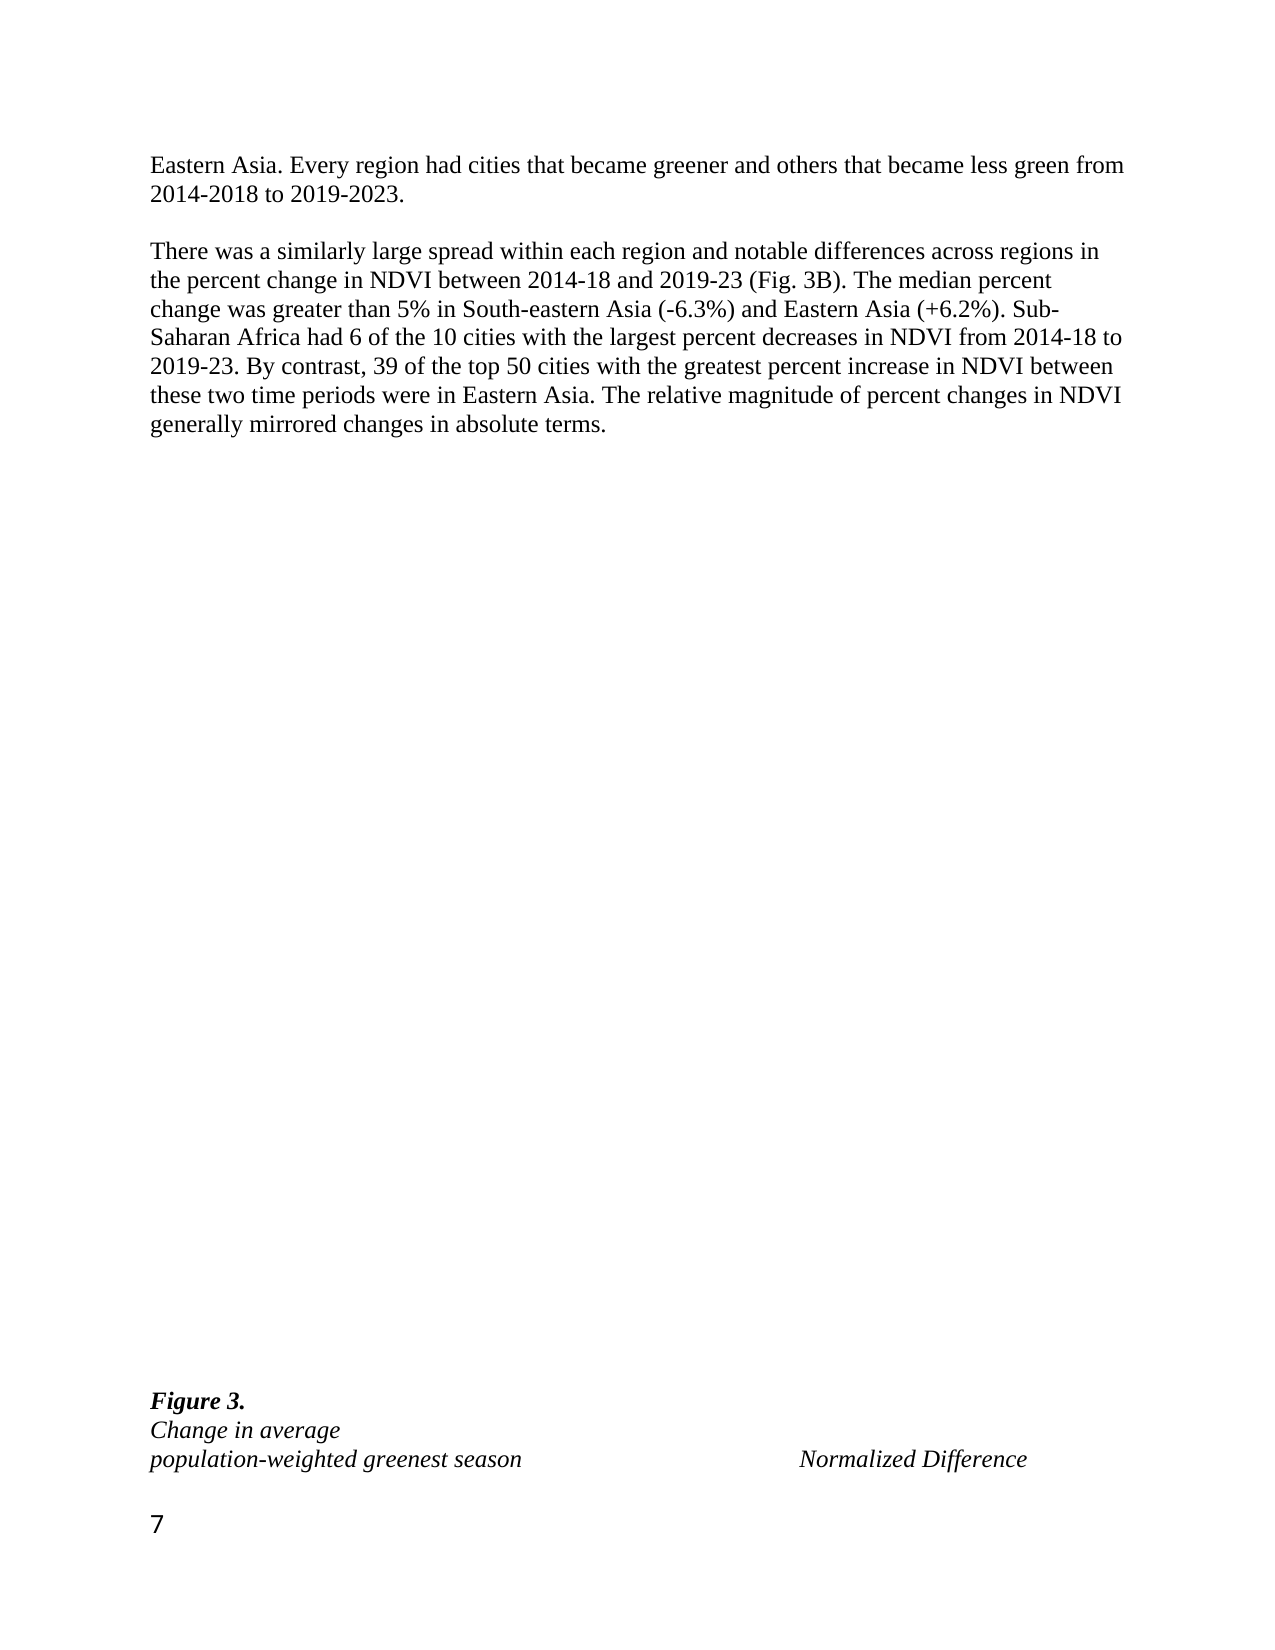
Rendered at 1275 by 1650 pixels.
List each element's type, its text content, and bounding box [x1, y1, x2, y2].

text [150, 1386, 1125, 1472]
text There was a similarly large spread within each region and notable differences across regions in the percent change in NDVI between 2014-18 and 2019-23 (Fig. 3B). The median percent change was greater than 5% in South-eastern Asia (-6.3%) and Eastern Asia (+6.2%). Sub-Saharan Africa had 6 of the 10 cities with the largest percent decreases in NDVI from 2014-18 to 2019-23. By contrast, 39 of the top 50 cities with the greatest percent increase in NDVI between these two time periods were in Eastern Asia. The relative magnitude of percent changes in NDVI generally mirrored changes in absolute terms. [150, 236, 1125, 437]
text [150, 150, 1125, 207]
